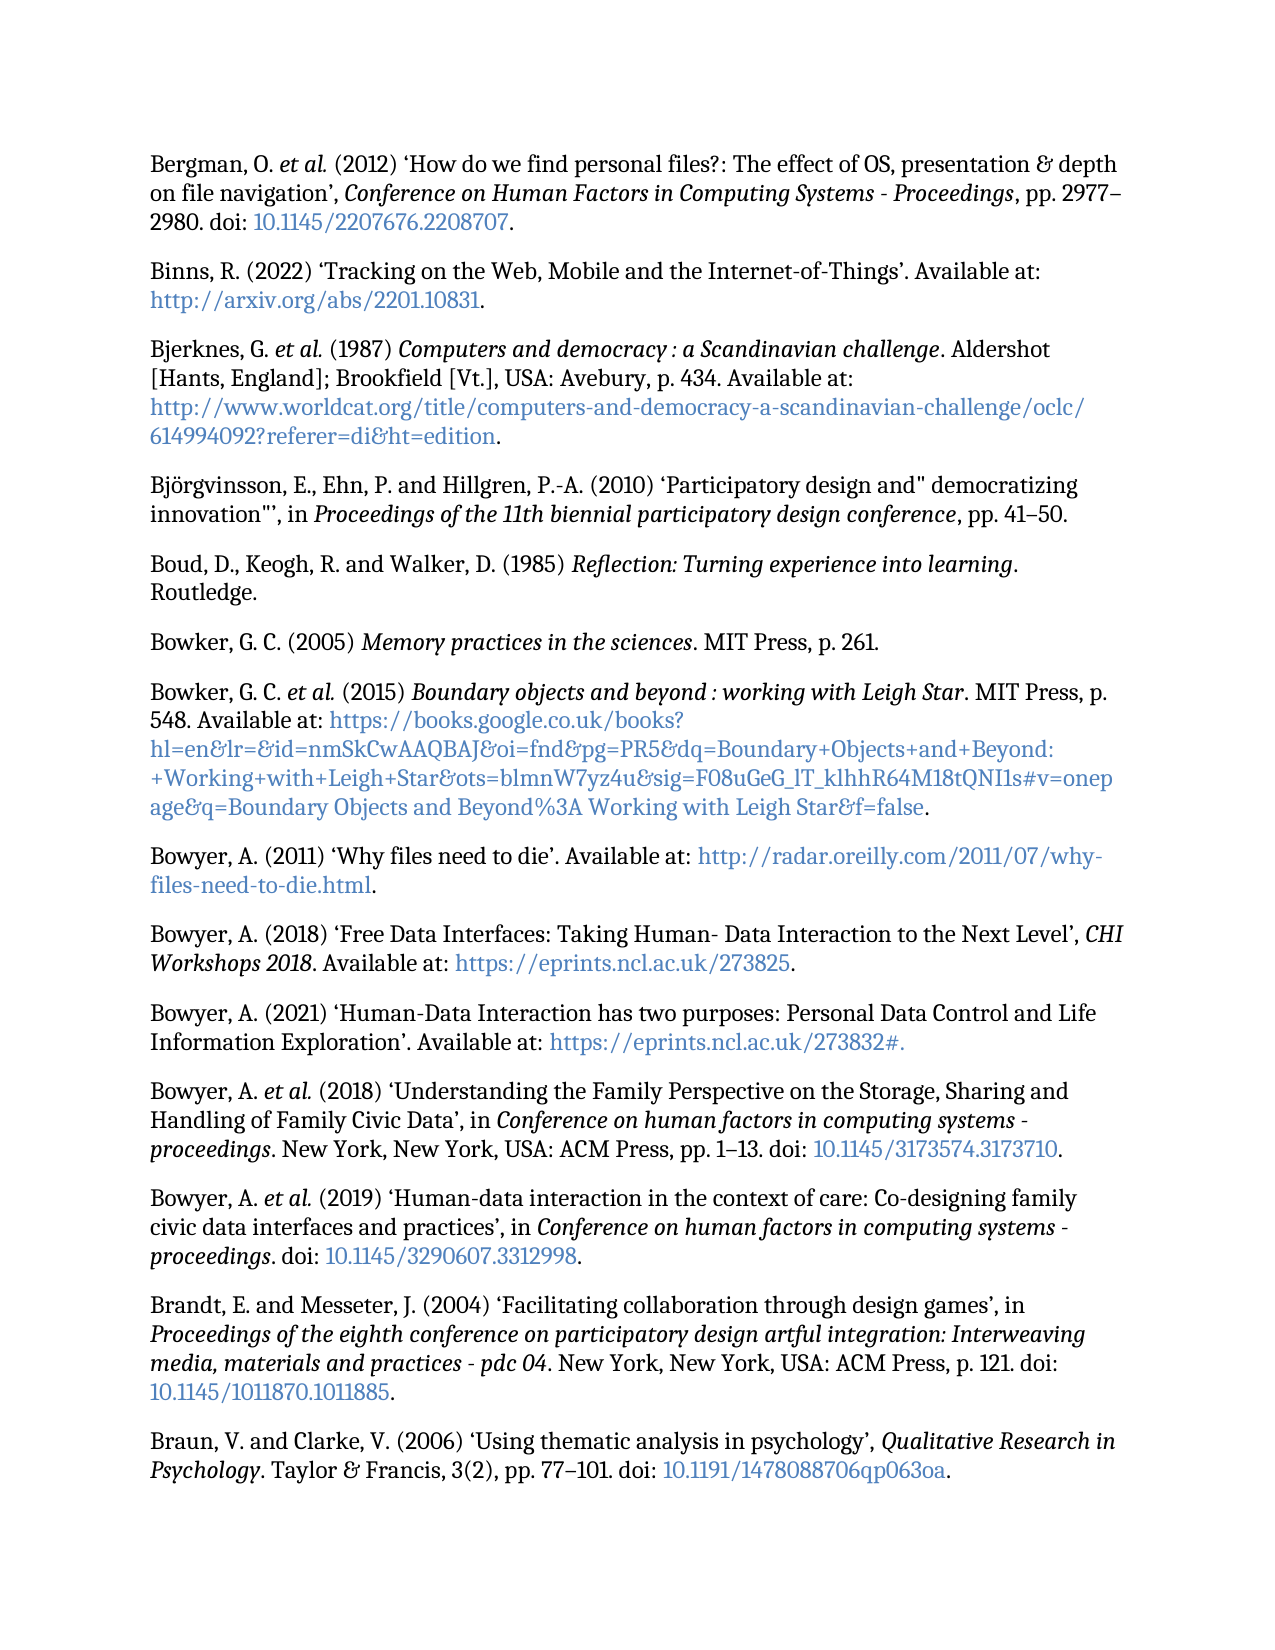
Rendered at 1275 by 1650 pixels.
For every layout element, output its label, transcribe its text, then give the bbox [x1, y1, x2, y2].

text Bowker, G. C. et al. (2015) Boundary objects and beyond : working with Leigh Star. MIT Press, p. 548. Available at: https://books.google.co.uk/books?hl=en&lr=&id=nmSkCwAAQBAJ&oi=fnd&pg=PR5&dq=Boundary+Objects+and+Beyond:+Working+with+Leigh+Star&ots=blmnW7yz4u&sig=F08uGeG_lT_klhhR64M18tQNI1s#v=onepage&q=Boundary Objects and Beyond%3A Working with Leigh Star&f=false. [150, 677, 1125, 821]
text Bjerknes, G. et al. (1987) Computers and democracy : a Scandinavian challenge. Aldershot [Hants, England]; Brookfield [Vt.], USA: Avebury, p. 434. Available at: http://www.worldcat.org/title/computers-and-democracy-a-scandinavian-challenge/oclc/614994092?referer=di&ht=edition. [150, 335, 1125, 450]
text Bowker, G. C. (2005) Memory practices in the sciences. MIT Press, p. 261. [150, 628, 1125, 657]
text Boud, D., Keogh, R. and Walker, D. (1985) Reflection: Turning experience into learning. Routledge. [150, 549, 1125, 607]
text Bowyer, A. et al. (2018) ‘Understanding the Family Perspective on the Storage, Sharing and Handling of Family Civic Data’, in Conference on human factors in computing systems - proceedings. New York, New York, USA: ACM Press, pp. 1–13. doi: 10.1145/3173574.3173710. [150, 1077, 1125, 1163]
text Bowyer, A. et al. (2019) ‘Human-data interaction in the context of care: Co-designing family civic data interfaces and practices’, in Conference on human factors in computing systems - proceedings. doi: 10.1145/3290607.3312998. [150, 1184, 1125, 1270]
text Brandt, E. and Messeter, J. (2004) ‘Facilitating collaboration through design games’, in Proceedings of the eighth conference on participatory design artful integration: Interweaving media, materials and practices - pdc 04. New York, New York, USA: ACM Press, p. 121. doi: 10.1145/1011870.1011885. [150, 1291, 1125, 1406]
text Bowyer, A. (2011) ‘Why files need to die’. Available at: http://radar.oreilly.com/2011/07/why-files-need-to-die.html. [150, 842, 1125, 899]
text Bergman, O. et al. (2012) ‘How do we find personal files?: The effect of OS, presentation & depth on file navigation’, Conference on Human Factors in Computing Systems - Proceedings, pp. 2977–2980. doi: 10.1145/2207676.2208707. [150, 150, 1125, 236]
text Binns, R. (2022) ‘Tracking on the Web, Mobile and the Internet-of-Things’. Available at: http://arxiv.org/abs/2201.10831. [150, 257, 1125, 314]
text Bowyer, A. (2018) ‘Free Data Interfaces: Taking Human- Data Interaction to the Next Level’, CHI Workshops 2018. Available at: https://eprints.ncl.ac.uk/273825. [150, 920, 1125, 978]
text Bowyer, A. (2021) ‘Human-Data Interaction has two purposes: Personal Data Control and Life Information Exploration’. Available at: https://eprints.ncl.ac.uk/273832#. [150, 999, 1125, 1056]
text Björgvinsson, E., Ehn, P. and Hillgren, P.-A. (2010) ‘Participatory design and" democratizing innovation"’, in Proceedings of the 11th biennial participatory design conference, pp. 41–50. [150, 471, 1125, 529]
text Braun, V. and Clarke, V. (2006) ‘Using thematic analysis in psychology’, Qualitative Research in Psychology. Taylor & Francis, 3(2), pp. 77–101. doi: 10.1191/1478088706qp063oa. [150, 1427, 1125, 1484]
